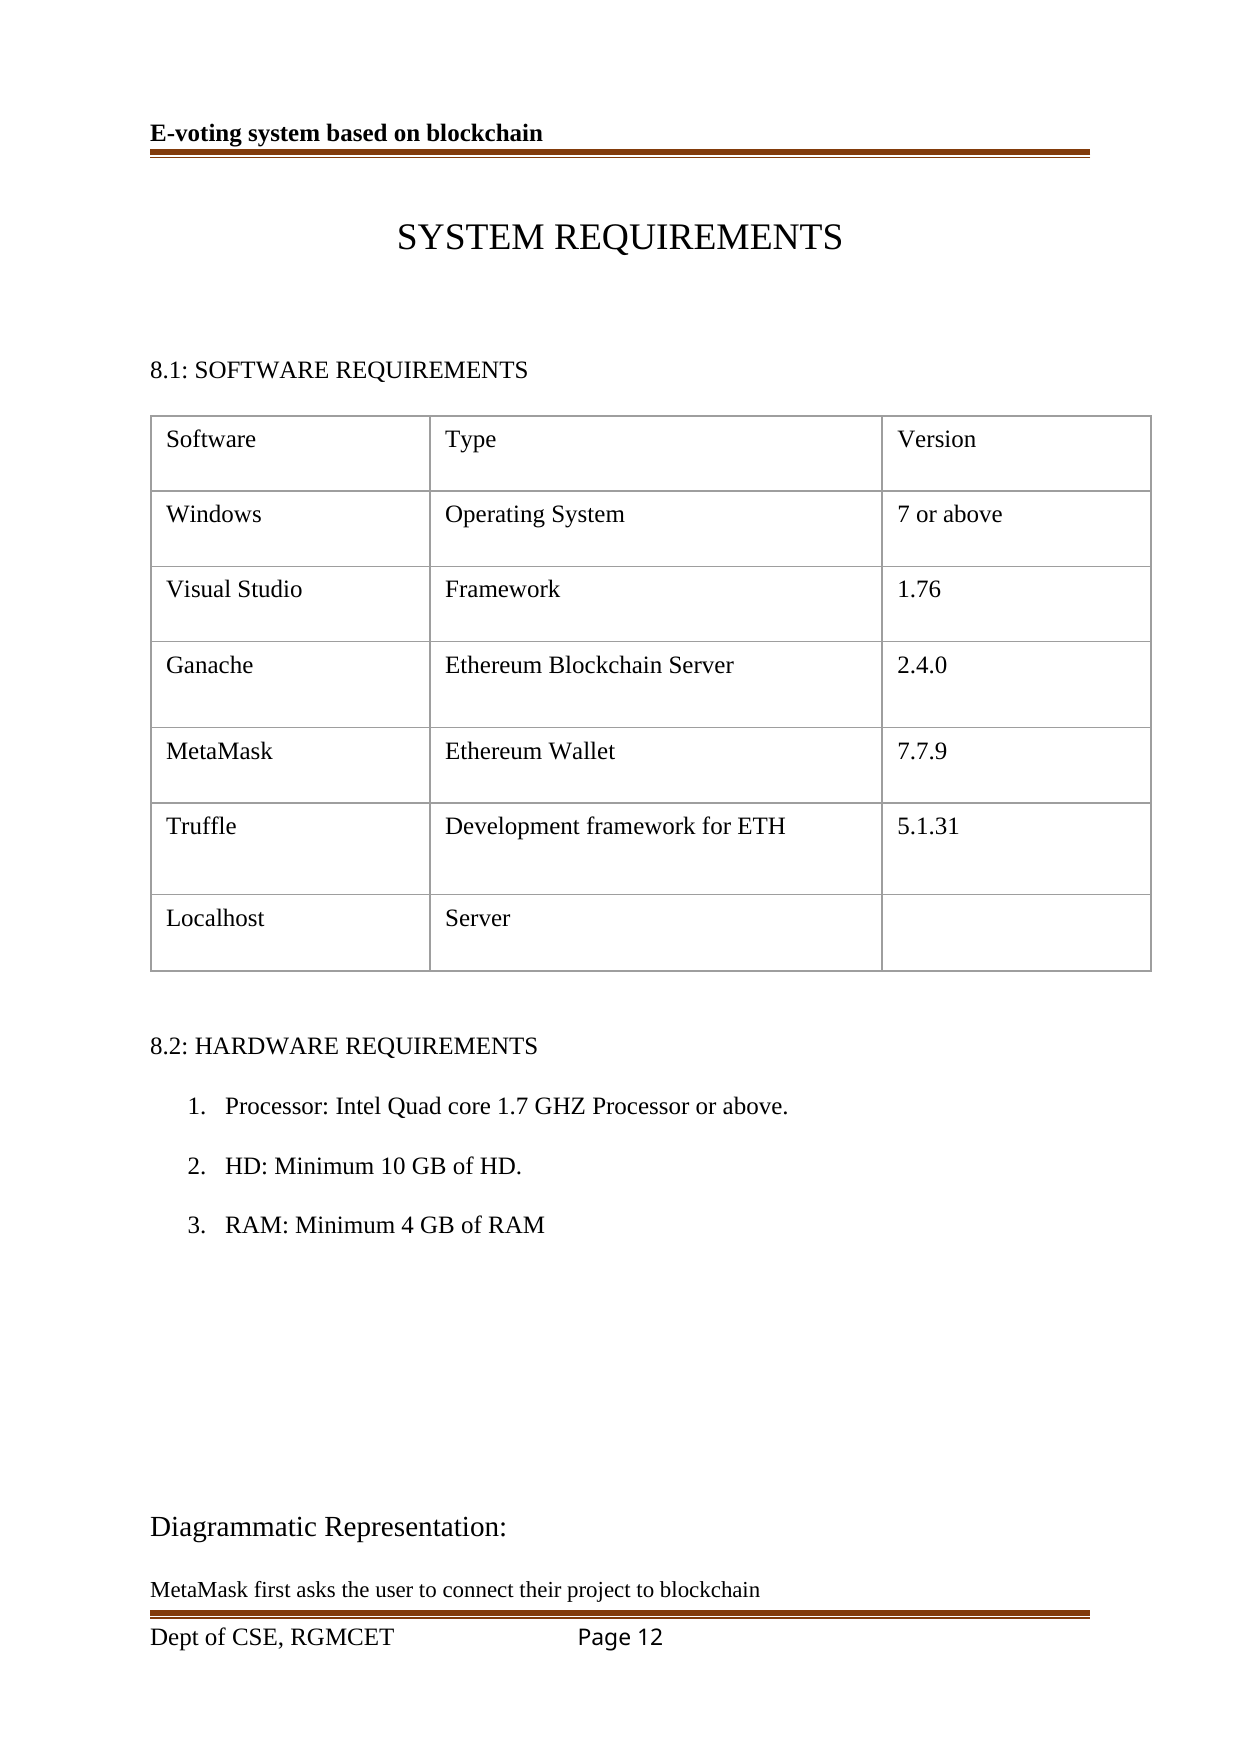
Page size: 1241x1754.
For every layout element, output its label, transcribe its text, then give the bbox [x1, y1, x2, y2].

text MetaMask first asks the user to connect their project to blockchain [150, 1577, 1090, 1603]
table_cell Windows [152, 492, 429, 566]
text Diagrammatic Representation: [150, 1509, 1090, 1543]
table_cell 7 or above [883, 492, 1150, 566]
table_cell 2.4.0 [883, 642, 1150, 727]
text 8.2: HARDWARE REQUIREMENTS [150, 1031, 1090, 1060]
list RAM: Minimum 4 GB of RAM [187, 1211, 1090, 1239]
list Processor: Intel Quad core 1.7 GHZ Processor or above. [187, 1091, 1090, 1120]
list HD: Minimum 10 GB of HD. [187, 1151, 1090, 1179]
table_cell [883, 895, 1150, 970]
table_cell Visual Studio [152, 567, 429, 641]
table_cell Server [431, 895, 881, 970]
table_cell 7.7.9 [883, 728, 1150, 802]
table_cell Ethereum Blockchain Server [431, 642, 881, 727]
table_cell Framework [431, 567, 881, 641]
table_cell Development framework for ETH [431, 804, 881, 894]
table_header Version [883, 417, 1150, 490]
text SYSTEM REQUIREMENTS [150, 214, 1090, 257]
table_header Type [431, 417, 881, 490]
table_cell Localhost [152, 895, 429, 970]
table_cell Ganache [152, 642, 429, 727]
table_header Software [152, 417, 429, 490]
table_cell Truffle [152, 804, 429, 894]
table_cell 5.1.31 [883, 804, 1150, 894]
table_cell 1.76 [883, 567, 1150, 641]
table_cell Ethereum Wallet [431, 728, 881, 802]
table_cell MetaMask [152, 728, 429, 802]
table_cell Operating System [431, 492, 881, 566]
text 8.1: SOFTWARE REQUIREMENTS [150, 356, 1090, 384]
